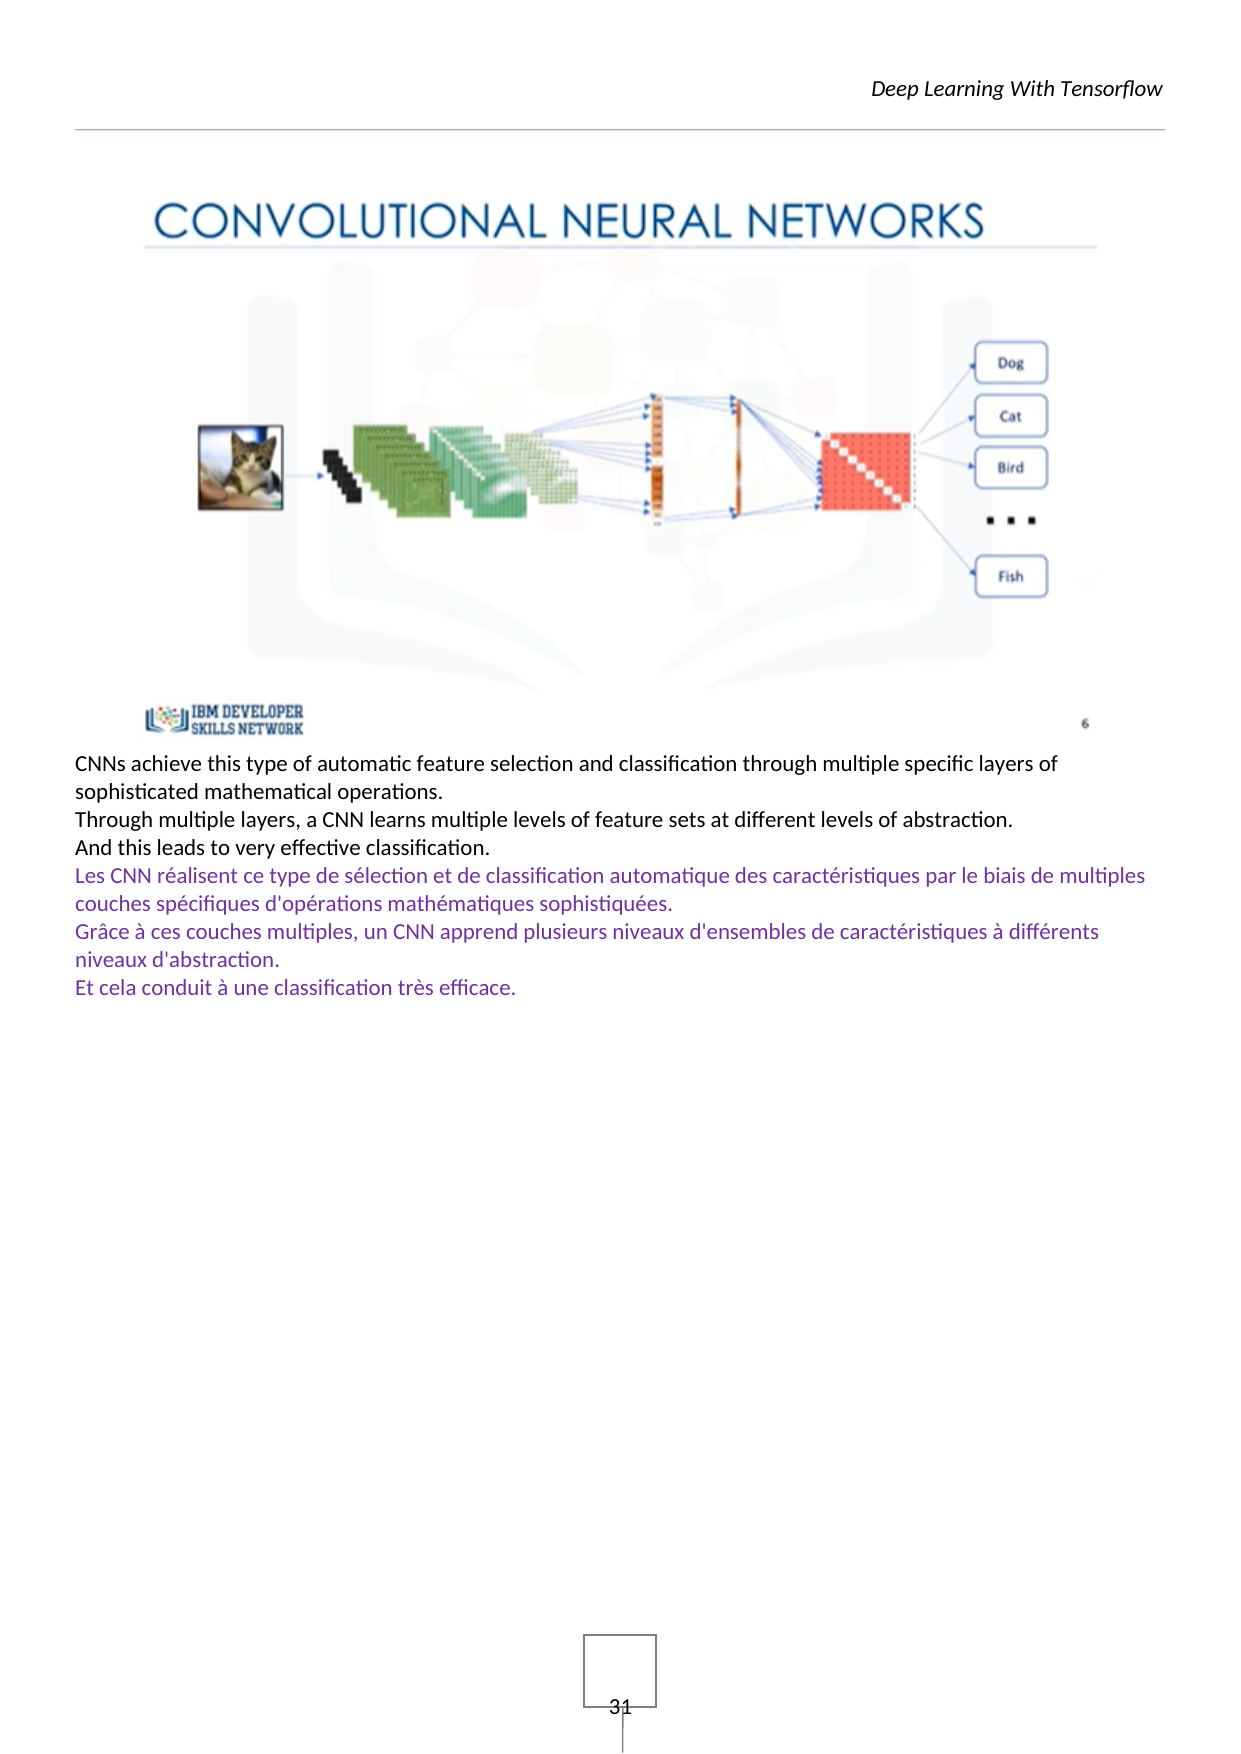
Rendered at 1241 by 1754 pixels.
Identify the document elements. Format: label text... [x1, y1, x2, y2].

text Grâce à ces couches multiples, un CNN apprend plusieurs niveaux d'ensembles de caractéristiques à différents niveaux d'abstraction. [75, 917, 1165, 973]
picture [75, 129, 1166, 750]
text Les CNN réalisent ce type de sélection et de classification automatique des caractéristiques par le biais de multiples couches spécifiques d'opérations mathématiques sophistiquées. [75, 861, 1165, 917]
text Et cela conduit à une classification très efficace. [75, 973, 1165, 1002]
text And this leads to very effective classification. [75, 833, 1165, 861]
text Through multiple layers, a CNN learns multiple levels of feature sets at different levels of abstraction. [75, 805, 1165, 833]
text CNNs achieve this type of automatic feature selection and classification through multiple specific layers of sophisticated mathematical operations. [75, 750, 1165, 805]
